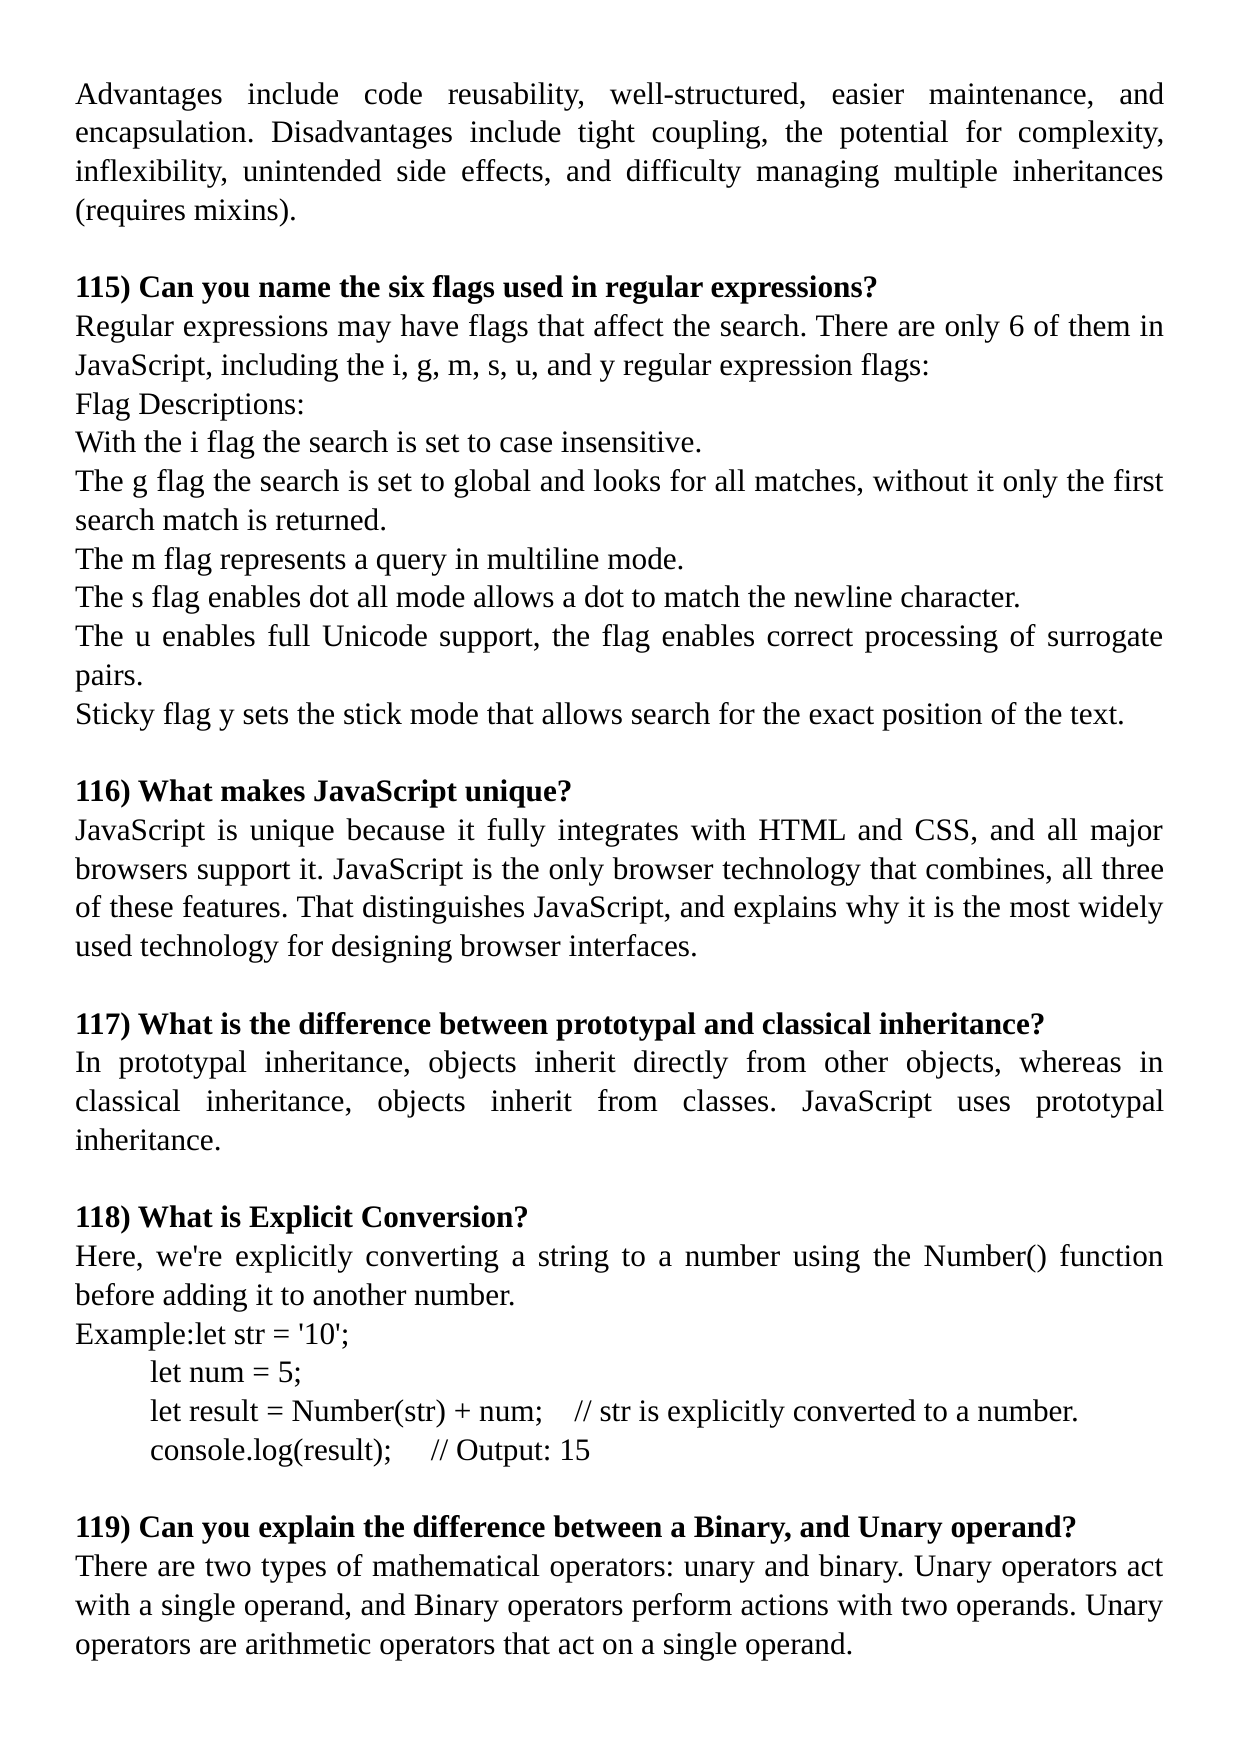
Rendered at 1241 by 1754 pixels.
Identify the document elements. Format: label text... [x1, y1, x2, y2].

text 118) What is Explicit Conversion? [75, 1199, 1165, 1235]
text 119) Can you explain the difference between a Binary, and Unary operand? [75, 1509, 1165, 1545]
text The u enables full Unicode support, the flag enables correct processing of surrogate pairs. [75, 617, 1165, 692]
text In prototypal inheritance, objects inherit directly from other objects, whereas in classical inheritance, objects inherit from classes. JavaScript uses prototypal inheritance. [75, 1044, 1165, 1157]
text Here, we're explicitly converting a string to a number using the Number() function before adding it to another number. [75, 1237, 1165, 1312]
text 115) Can you name the six flags used in regular expressions? [75, 269, 1165, 305]
text 116) What makes JavaScript unique? [75, 772, 1165, 808]
text The g flag the search is set to global and looks for all matches, without it only the first search match is returned. [75, 462, 1165, 537]
text let result = Number(str) + num; // str is explicitly converted to a number. [75, 1392, 1165, 1428]
text There are two types of mathematical operators: unary and binary. Unary operators act with a single operand, and Binary operators perform actions with two operands. Unary operators are arithmetic operators that act on a single operand. [75, 1547, 1165, 1661]
text Sticky flag y sets the stick mode that allows search for the exact position of the text. [75, 695, 1165, 731]
text JavaScript is unique because it fully integrates with HTML and CSS, and all major browsers support it. JavaScript is the only browser technology that combines, all three of these features. That distinguishes JavaScript, and explains why it is the most widely used technology for designing browser interfaces. [75, 811, 1165, 963]
text console.log(result); // Output: 15 [75, 1431, 1165, 1467]
text With the i flag the search is set to case insensitive. [75, 424, 1165, 460]
text Advantages include code reusability, well-structured, easier maintenance, and encapsulation. Disadvantages include tight coupling, the potential for complexity, inflexibility, unintended side effects, and difficulty managing multiple inheritances (requires mixins). [75, 75, 1165, 227]
text 117) What is the difference between prototypal and classical inheritance? [75, 1005, 1165, 1041]
text let num = 5; [75, 1354, 1165, 1390]
text The s flag enables dot all mode allows a dot to match the newline character. [75, 579, 1165, 615]
text Flag Descriptions: [75, 385, 1165, 421]
text Example:let str = '10'; [75, 1315, 1165, 1351]
text Regular expressions may have flags that affect the search. There are only 6 of them in JavaScript, including the i, g, m, s, u, and y regular expression flags: [75, 307, 1165, 382]
text The m flag represents a query in multiline mode. [75, 540, 1165, 576]
